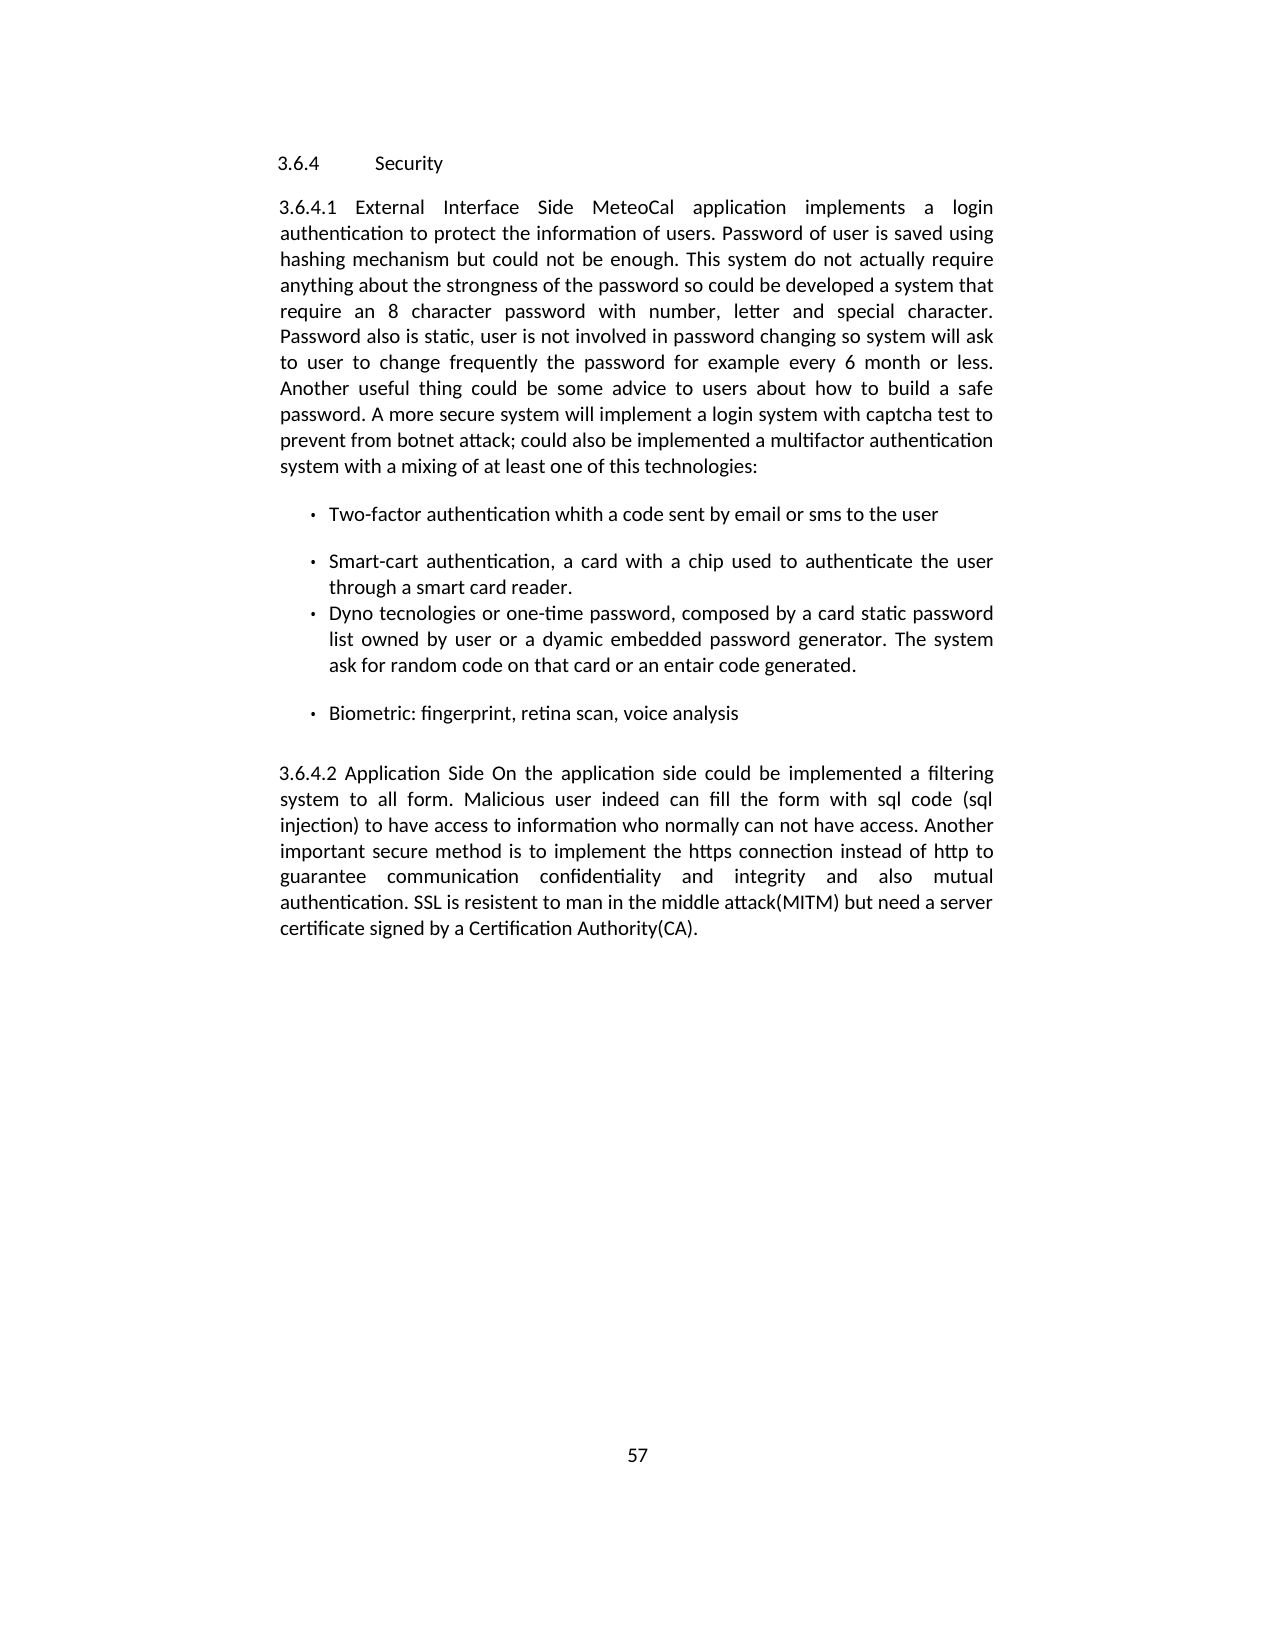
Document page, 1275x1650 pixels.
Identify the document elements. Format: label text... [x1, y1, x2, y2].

list Two-factor authentication whith a code sent by email or sms to the user [308, 501, 995, 527]
list Smart-cart authentication, a card with a chip used to authenticate the user through a smart card reader. [308, 548, 995, 600]
list Biometric: fingerprint, retina scan, voice analysis [308, 700, 995, 726]
list Dyno tecnologies or one-time password, composed by a card static password list owned by user or a dyamic embedded password generator. The system ask for random code on that card or an entair code generated. [308, 600, 995, 677]
text 3.6.4 Security [277, 150, 1127, 175]
text 3.6.4.2 Application Side On the application side could be implemented a filtering system to all form. Malicious user indeed can fill the form with sql code (sql injection) to have access to information who normally can not have access. Another important secure method is to implement the https connection instead of http to guarantee communication confidentiality and integrity and also mutual authentication. SSL is resistent to man in the middle attack(MITM) but need a server certificate signed by a Certification Authority(CA). [279, 760, 995, 941]
text 3.6.4.1 External Interface Side MeteoCal application implements a login authentication to protect the information of users. Password of user is saved using hashing mechanism but could not be enough. This system do not actually require anything about the strongness of the password so could be developed a system that require an 8 character password with number, letter and special character. Password also is static, user is not involved in password changing so system will ask to user to change frequently the password for example every 6 month or less. Another useful thing could be some advice to users about how to build a safe password. A more secure system will implement a login system with captcha test to prevent from botnet attack; could also be implemented a multifactor authentication system with a mixing of at least one of this technologies: [279, 194, 995, 478]
